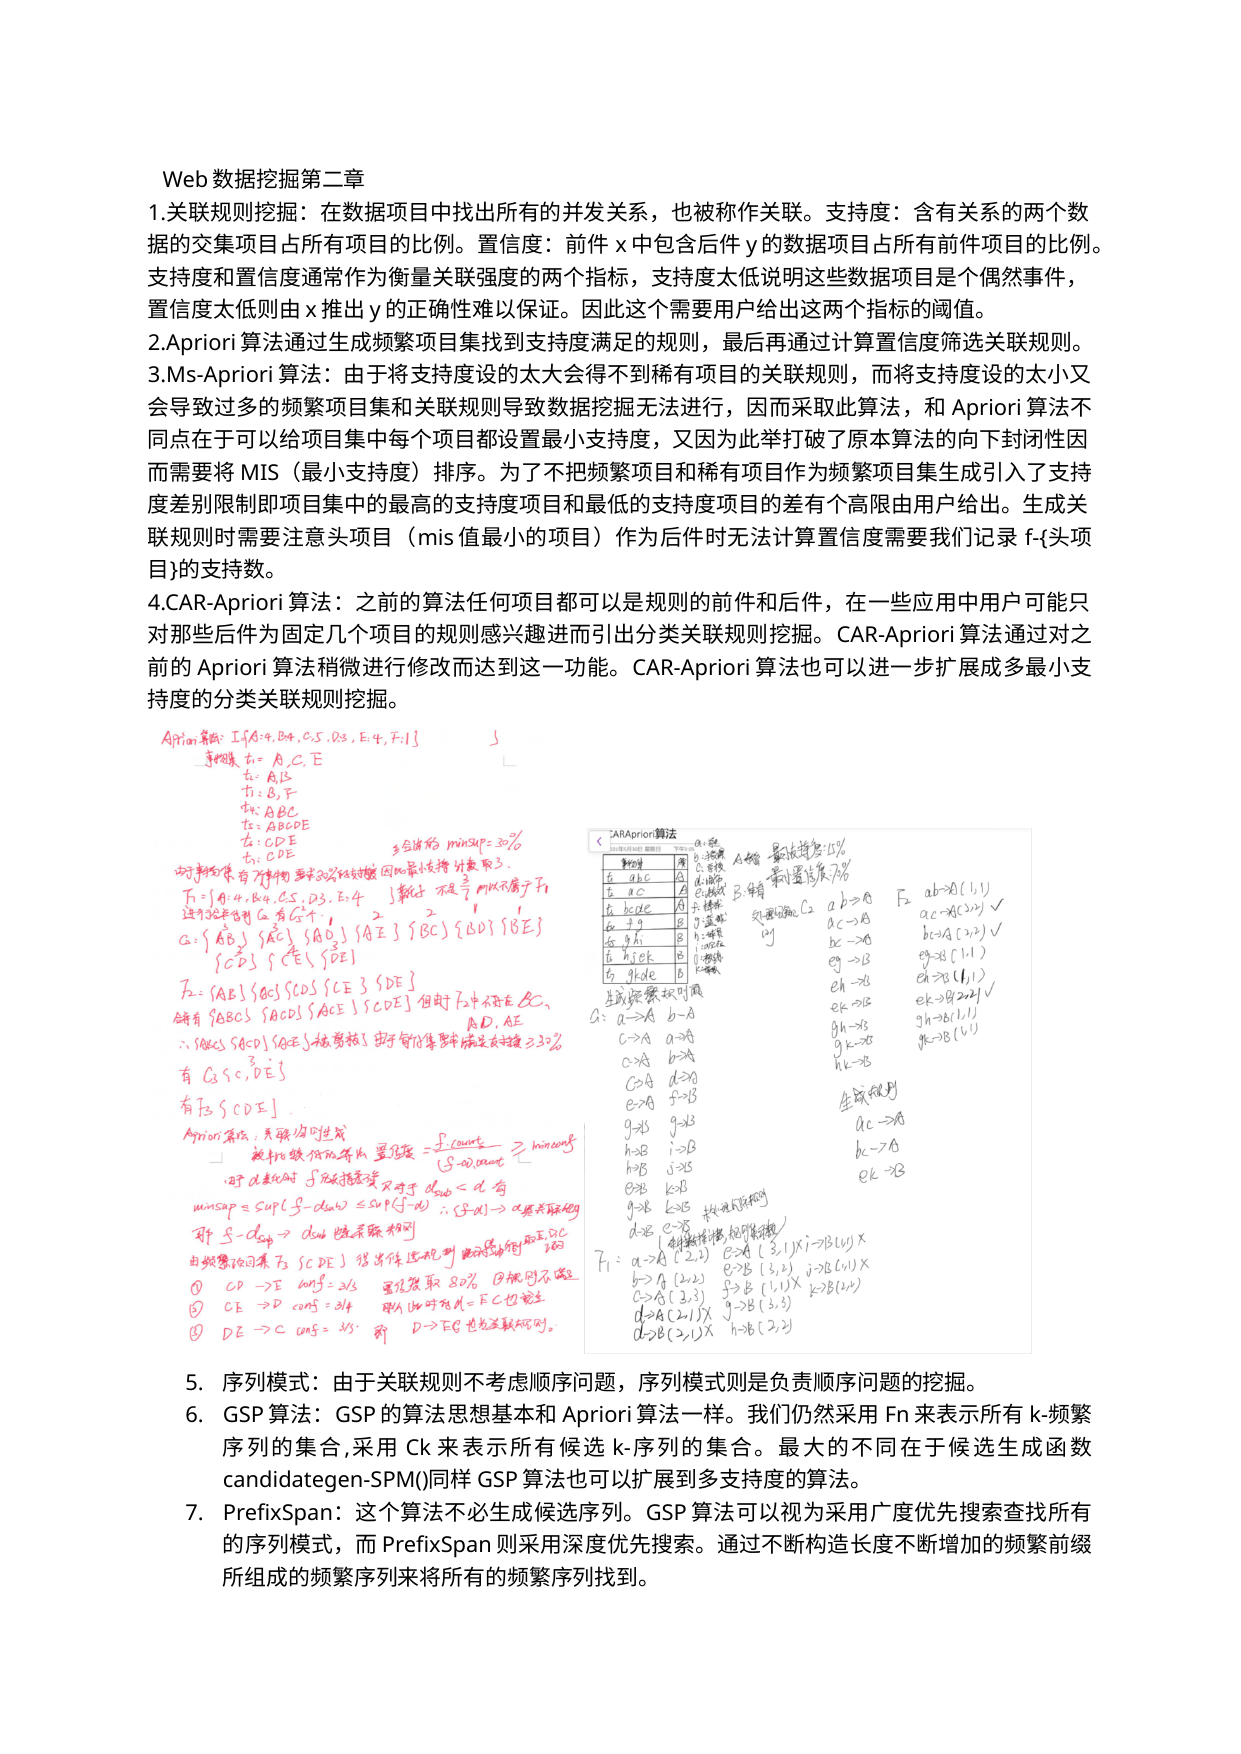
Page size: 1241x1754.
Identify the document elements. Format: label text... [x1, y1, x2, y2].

text 2.Apriori算法通过生成频繁项目集找到支持度满足的规则，最后再通过计算置信度筛选关联规则。 [148, 324, 1092, 357]
list 1.关联规则挖掘：在数据项目中找出所有的并发关系，也被称作关联。支持度：含有关系的两个数据的交集项目占所有项目的比例。置信度：前件x中包含后件y的数据项目占所有前件项目的比例。支持度和置信度通常作为衡量关联强度的两个指标，支持度太低说明这些数据项目是个偶然事件，置信度太低则由x推出y的正确性难以保证。因此这个需要用户给出这两个指标的阈值。 [148, 194, 1092, 324]
list PrefixSpan：这个算法不必生成候选序列。GSP算法可以视为采用广度优先搜索查找所有的序列模式，而PrefixSpan则采用深度优先搜索。通过不断构造长度不断增加的频繁前缀所组成的频繁序列来将所有的频繁序列找到。 [185, 1494, 1092, 1592]
text 4.CAR-Apriori算法：之前的算法任何项目都可以是规则的前件和后件，在一些应用中用户可能只对那些后件为固定几个项目的规则感兴趣进而引出分类关联规则挖掘。CAR-Apriori算法通过对之前的Apriori算法稍微进行修改而达到这一功能。CAR-Apriori算法也可以进一步扩展成多最小支持度的分类关联规则挖掘。 [148, 584, 1092, 714]
list 序列模式：由于关联规则不考虑顺序问题，序列模式则是负责顺序问题的挖掘。 [185, 1364, 1092, 1397]
list Web数据挖掘第二章 [162, 162, 1092, 194]
picture [147, 725, 1032, 1354]
text 3.Ms-Apriori算法：由于将支持度设的太大会得不到稀有项目的关联规则，而将支持度设的太小又会导致过多的频繁项目集和关联规则导致数据挖掘无法进行，因而采取此算法，和Apriori算法不同点在于可以给项目集中每个项目都设置最小支持度，又因为此举打破了原本算法的向下封闭性因而需要将MIS（最小支持度）排序。为了不把频繁项目和稀有项目作为频繁项目集生成引入了支持度差别限制即项目集中的最高的支持度项目和最低的支持度项目的差有个高限由用户给出。生成关联规则时需要注意头项目（mis值最小的项目）作为后件时无法计算置信度需要我们记录f-{头项目}的支持数。 [148, 357, 1092, 584]
list GSP算法：GSP的算法思想基本和Apriori算法一样。我们仍然采用Fn来表示所有k-频繁序列的集合,采用Ck来表示所有候选k-序列的集合。最大的不同在于候选生成函数candidategen-SPM()同样GSP算法也可以扩展到多支持度的算法。 [185, 1397, 1092, 1494]
